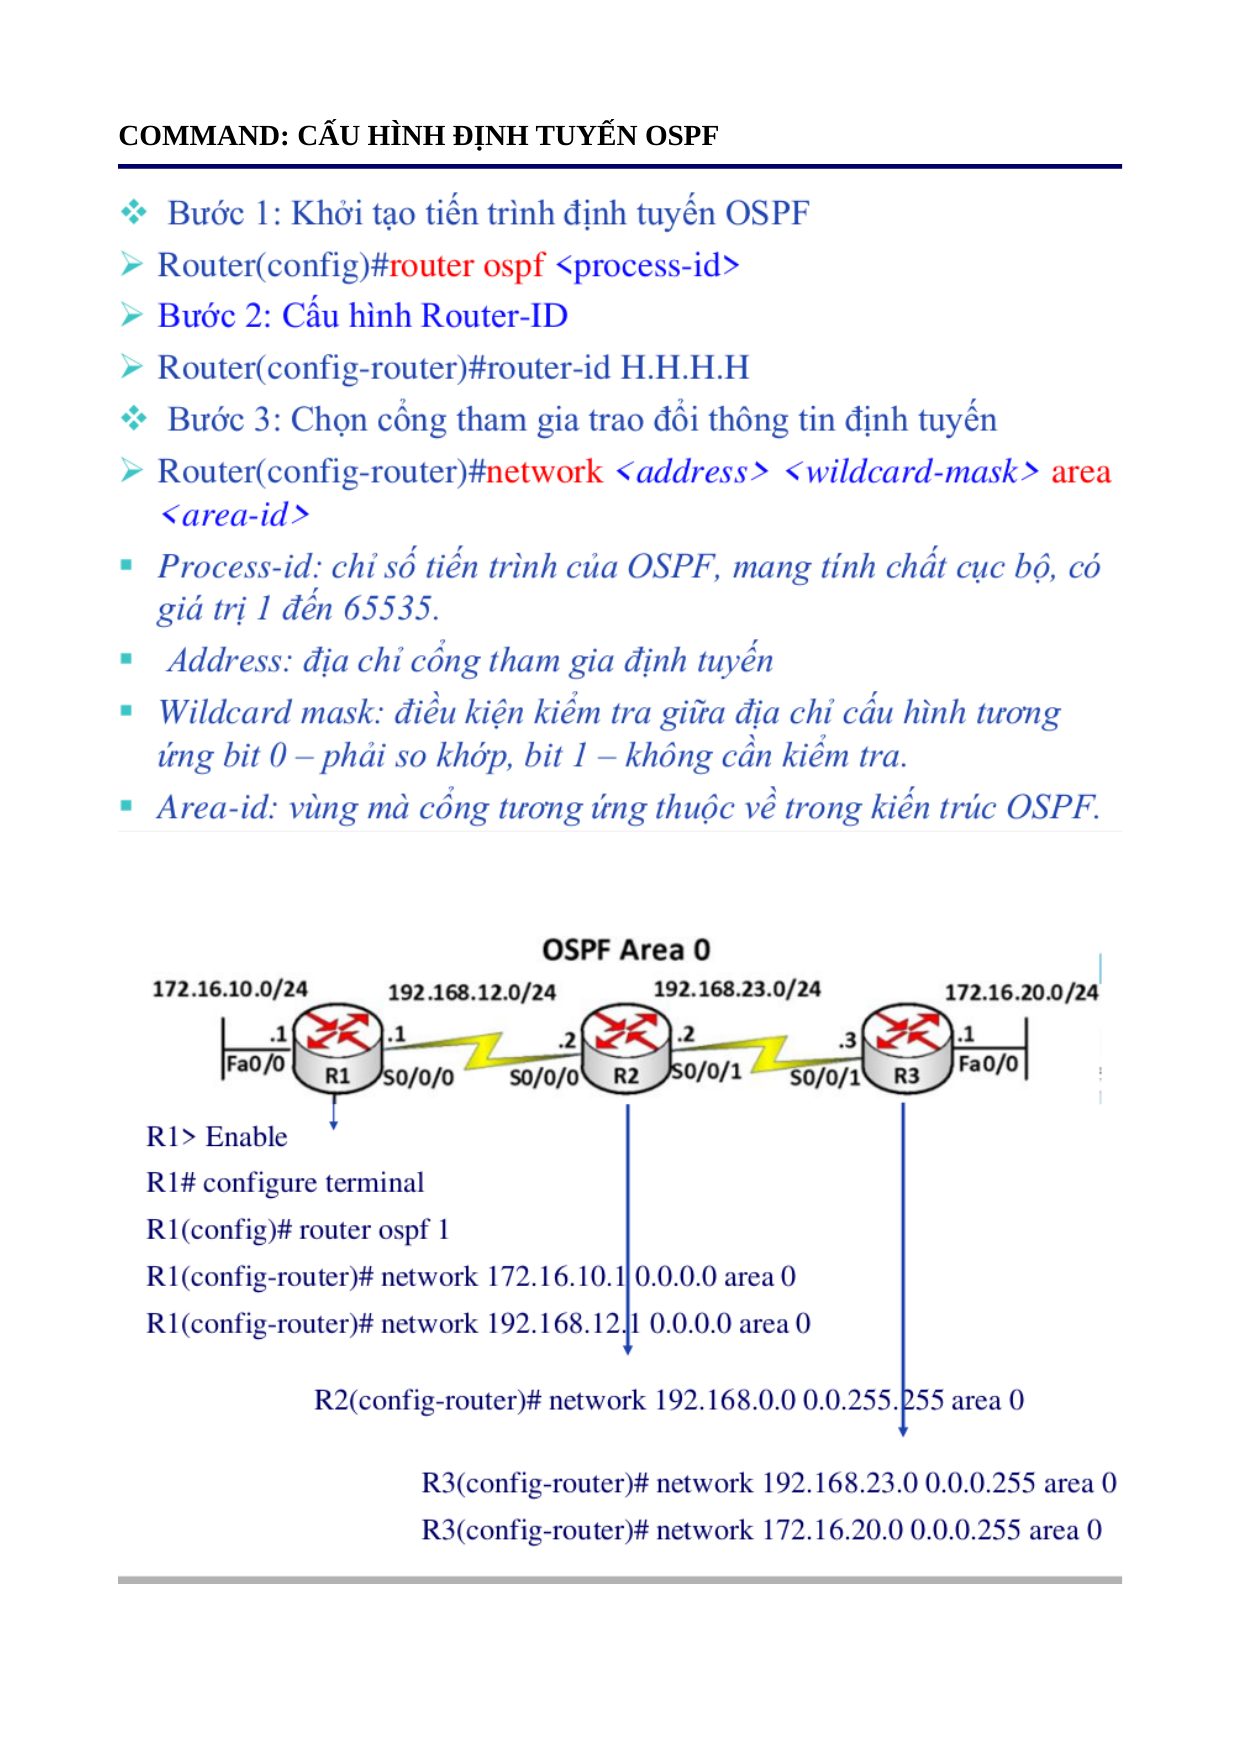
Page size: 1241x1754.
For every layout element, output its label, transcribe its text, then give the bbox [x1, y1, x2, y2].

picture [118, 164, 1123, 832]
picture [118, 916, 1123, 1584]
subtitle COMMAND: CẤU HÌNH ĐỊNH TUYẾN OSPF [118, 118, 1122, 152]
